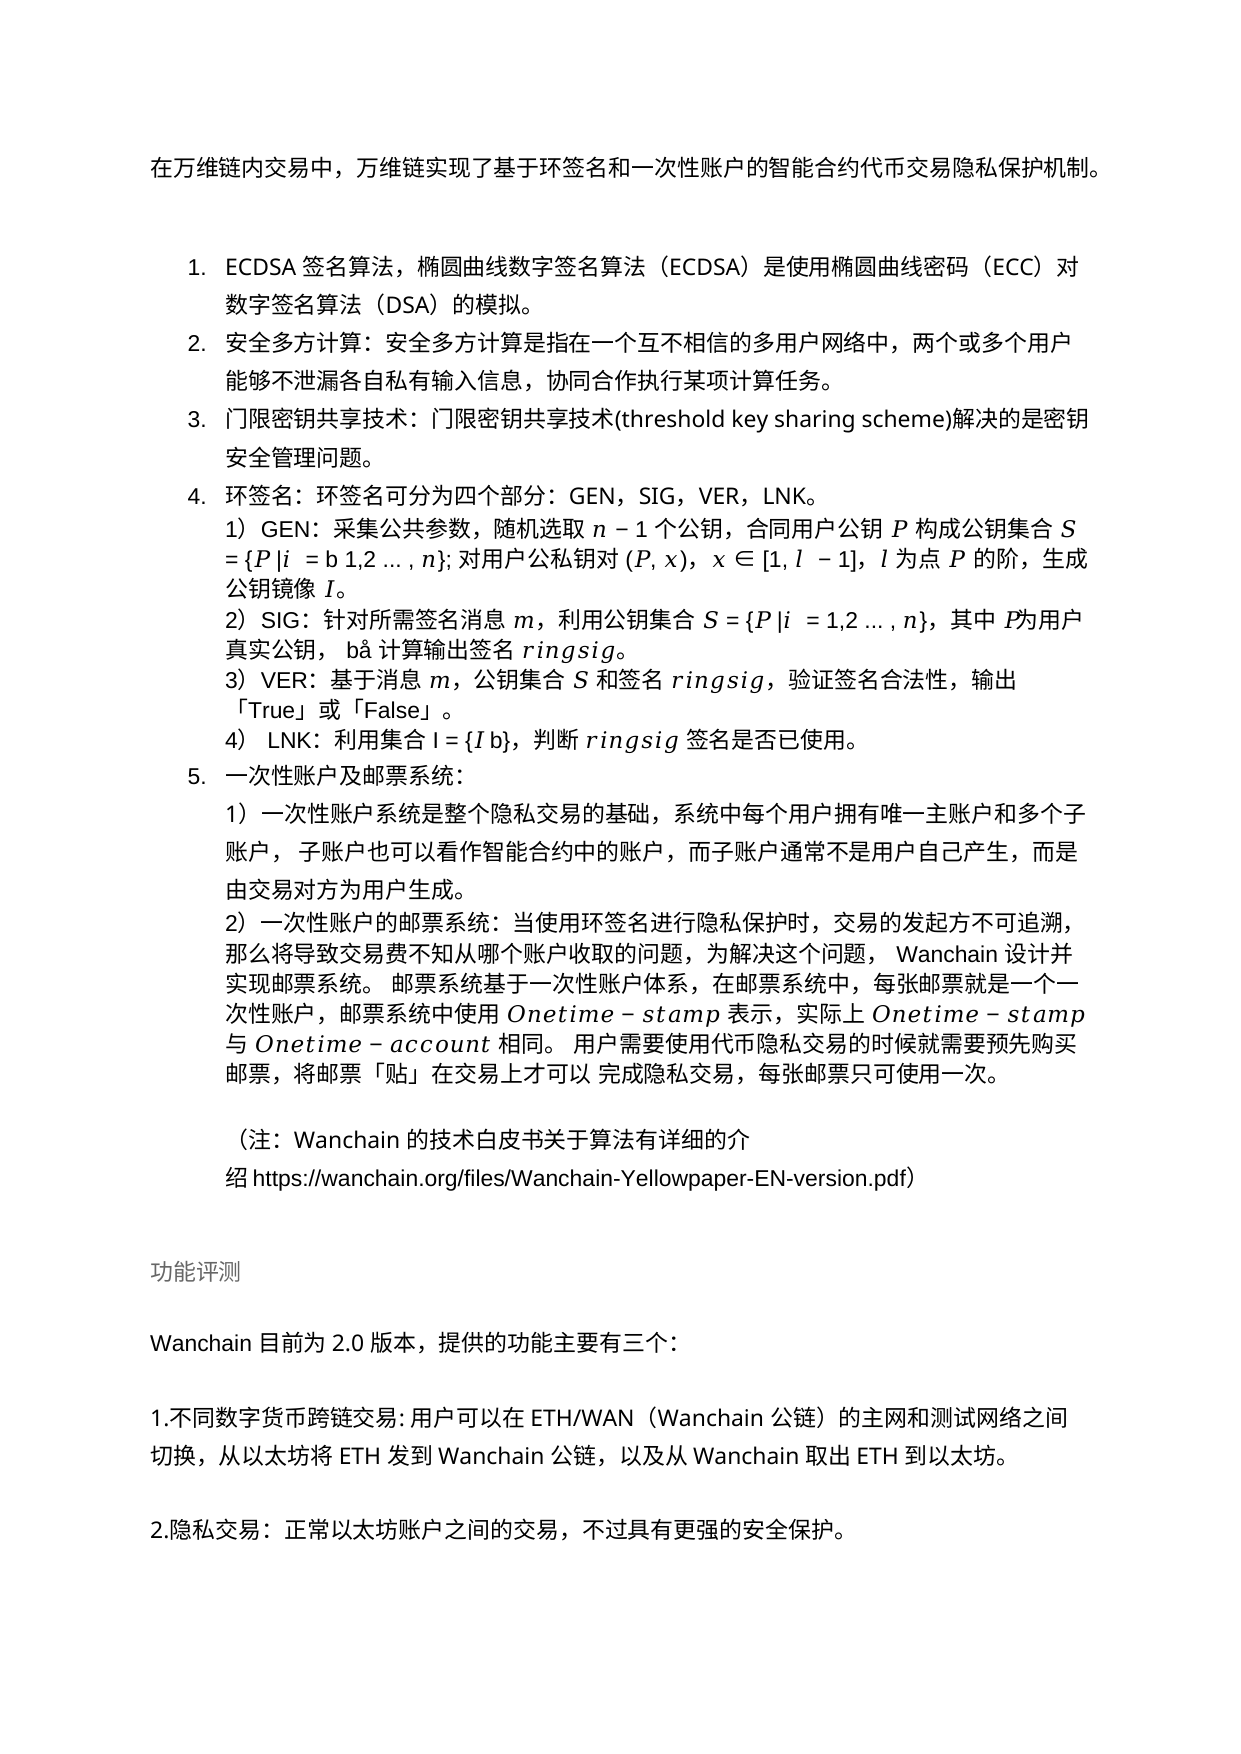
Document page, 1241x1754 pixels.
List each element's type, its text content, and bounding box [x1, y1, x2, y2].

list 一次性账户及邮票系统： [187, 758, 1090, 791]
text 1）一次性账户系统是整个隐私交易的基础，系统中每个用户拥有唯一主账户和多个子账户， 子账户也可以看作智能合约中的账户，而子账户通常不是用户自己产生，而是由交易对方为用户生成。 [225, 796, 1090, 905]
text 2）一次性账户的邮票系统：当使用环签名进行隐私保护时，交易的发起方不可追溯，那么将导致交易费不知从哪个账户收取的问题，为解决这个问题， Wanchain 设计并实现邮票系统。 邮票系统基于一次性账户体系，在邮票系统中，每张邮票就是一个一次性账户，邮票系统中使用 𝑂𝑛𝑒𝑡𝑖𝑚𝑒 − 𝑠𝑡𝑎𝑚𝑝 表示，实际上 𝑂𝑛𝑒𝑡𝑖𝑚𝑒 − 𝑠𝑡𝑎𝑚𝑝 与 𝑂𝑛𝑒𝑡𝑖𝑚𝑒 − 𝑎𝑐𝑐𝑜𝑢𝑛𝑡 相同。 用户需要使用代币隐私交易的时候就需要预先购买邮票，将邮票「贴」在交易上才可以 完成隐私交易，每张邮票只可使用一次。 [225, 910, 1090, 1088]
text 4） LNK：利用集合 I = {𝐼b}，判断 𝑟𝑖𝑛𝑔𝑠𝑖𝑔 签名是否已使用。 [225, 727, 1090, 754]
list ECDSA 签名算法，椭圆曲线数字签名算法（ECDSA）是使用椭圆曲线密码（ECC）对数字签名算法（DSA）的模拟。 [187, 248, 1090, 320]
text 1.不同数字货币跨链交易: 用户可以在 ETH/WAN（Wanchain 公链）的主网和测试网络之间切换，从以太坊将 ETH 发到 Wanchain 公链，以及从 Wanchain 取出 ETH 到以太坊。 [150, 1363, 1090, 1471]
list 门限密钥共享技术：门限密钥共享技术(threshold key sharing scheme)解决的是密钥安全管理问题。 [187, 401, 1090, 473]
text 在万维链内交易中，万维链实现了基于环签名和一次性账户的智能合约代币交易隐私保护机制。 [150, 150, 1090, 214]
subtitle 功能评测 [150, 1253, 1090, 1287]
text 1）GEN：采集公共参数，随机选取 𝑛 − 1 个公钥，合同用户公钥 𝑃 构成公钥集合 𝑆 = {𝑃 |𝑖 = b 1,2 ... , 𝑛}; 对用户公私钥对 (𝑃, 𝑥)，𝑥 ∈ [1, 𝑙 − 1]，𝑙 为点 𝑃 的阶，生成公钥镜像 𝐼。 [225, 516, 1090, 603]
text 3）VER：基于消息 𝑚，公钥集合 𝑆 和签名 𝑟𝑖𝑛𝑔𝑠𝑖𝑔，验证签名合法性，输出「True」或「False」。 [225, 667, 1090, 724]
text Wanchain 目前为 2.0 版本，提供的功能主要有三个： [150, 1325, 1090, 1358]
list 安全多方计算：安全多方计算是指在一个互不相信的多用户网络中，两个或多个用户能够不泄漏各自私有输入信息，协同合作执行某项计算任务。 [187, 325, 1090, 396]
text （注：Wanchain 的技术白皮书关于算法有详细的介绍https://wanchain.org/files/Wanchain-Yellowpaper-EN-version.pdf） [225, 1122, 1090, 1193]
text 2.隐私交易：正常以太坊账户之间的交易，不过具有更强的安全保护。 [150, 1476, 1090, 1546]
text 2）SIG：针对所需签名消息 𝑚，利用公钥集合 𝑆 = {𝑃 |𝑖 = 1,2 ... , 𝑛}，其中 𝑃 为用户真实公钥， bå 计算输出签名 𝑟𝑖𝑛𝑔𝑠𝑖𝑔。 [225, 607, 1090, 663]
list 环签名：环签名可分为四个部分：GEN，SIG，VER，LNK。 [187, 478, 1090, 511]
